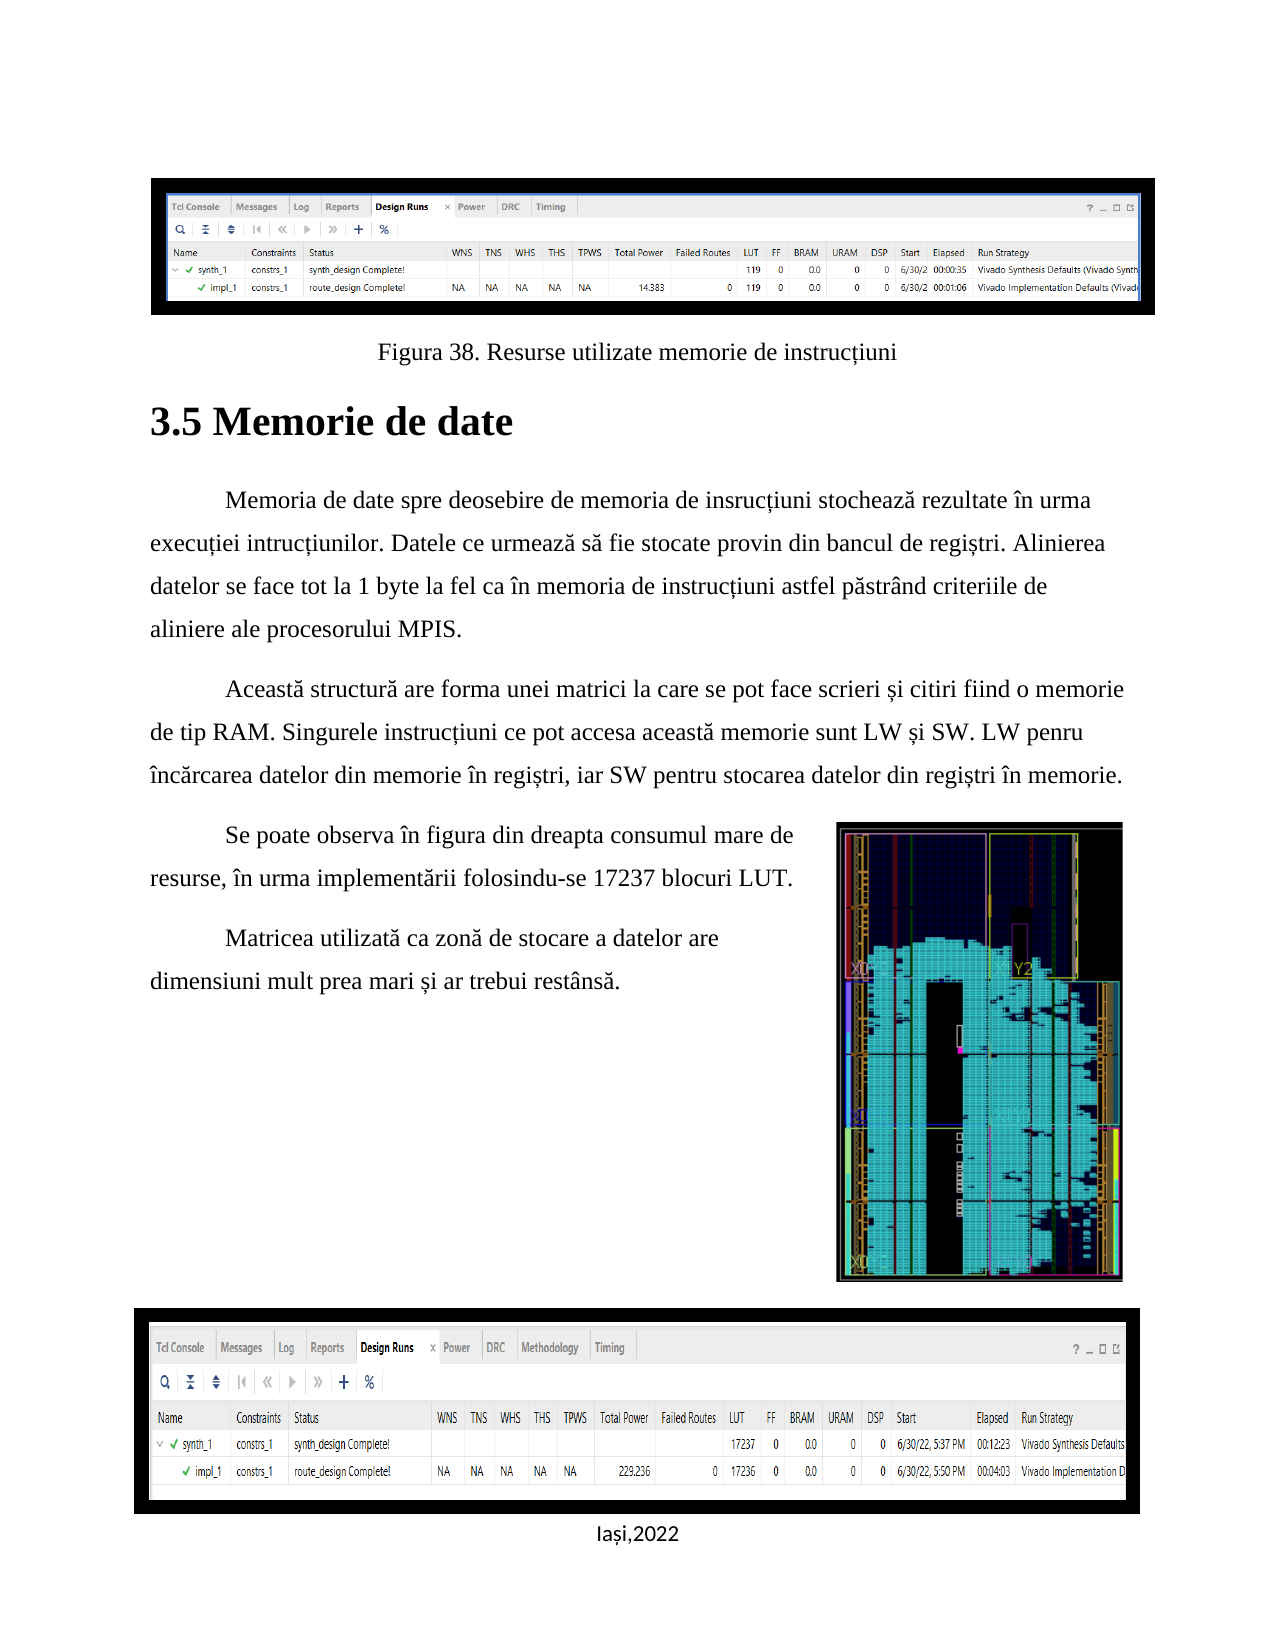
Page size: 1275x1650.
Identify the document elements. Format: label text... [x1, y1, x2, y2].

text Memoria de date spre deosebire de memoria de insrucțiuni stochează rezultate în urma execuției intrucțiunilor. Datele ce urmează să fie stocate provin din bancul de regiștri. Alinierea datelor se face tot la 1 byte la fel ca în memoria de instrucțiuni astfel păstrând criteriile de aliniere ale procesorului MPIS. [150, 485, 1125, 643]
text Matricea utilizată ca zonă de stocare a datelor are dimensiuni mult prea mari și ar trebui restânsă. [150, 923, 835, 995]
picture [166, 193, 1141, 301]
picture [149, 1322, 1126, 1500]
picture [835, 822, 1123, 1278]
subtitle 3.5 Memorie de date [150, 397, 1125, 444]
text Această structură are forma unei matrici la care se pot face scrieri și citiri fiind o memorie de tip RAM. Singurele instrucțiuni ce pot accesa această memorie sunt LW și SW. LW penru încărcarea datelor din memorie în regiștri, iar SW pentru stocarea datelor din regiștri în memorie. [150, 674, 1125, 789]
text Se poate observa în figura din dreapta consumul mare de resurse, în urma implementării folosindu-se 17237 blocuri LUT. [150, 820, 1125, 892]
